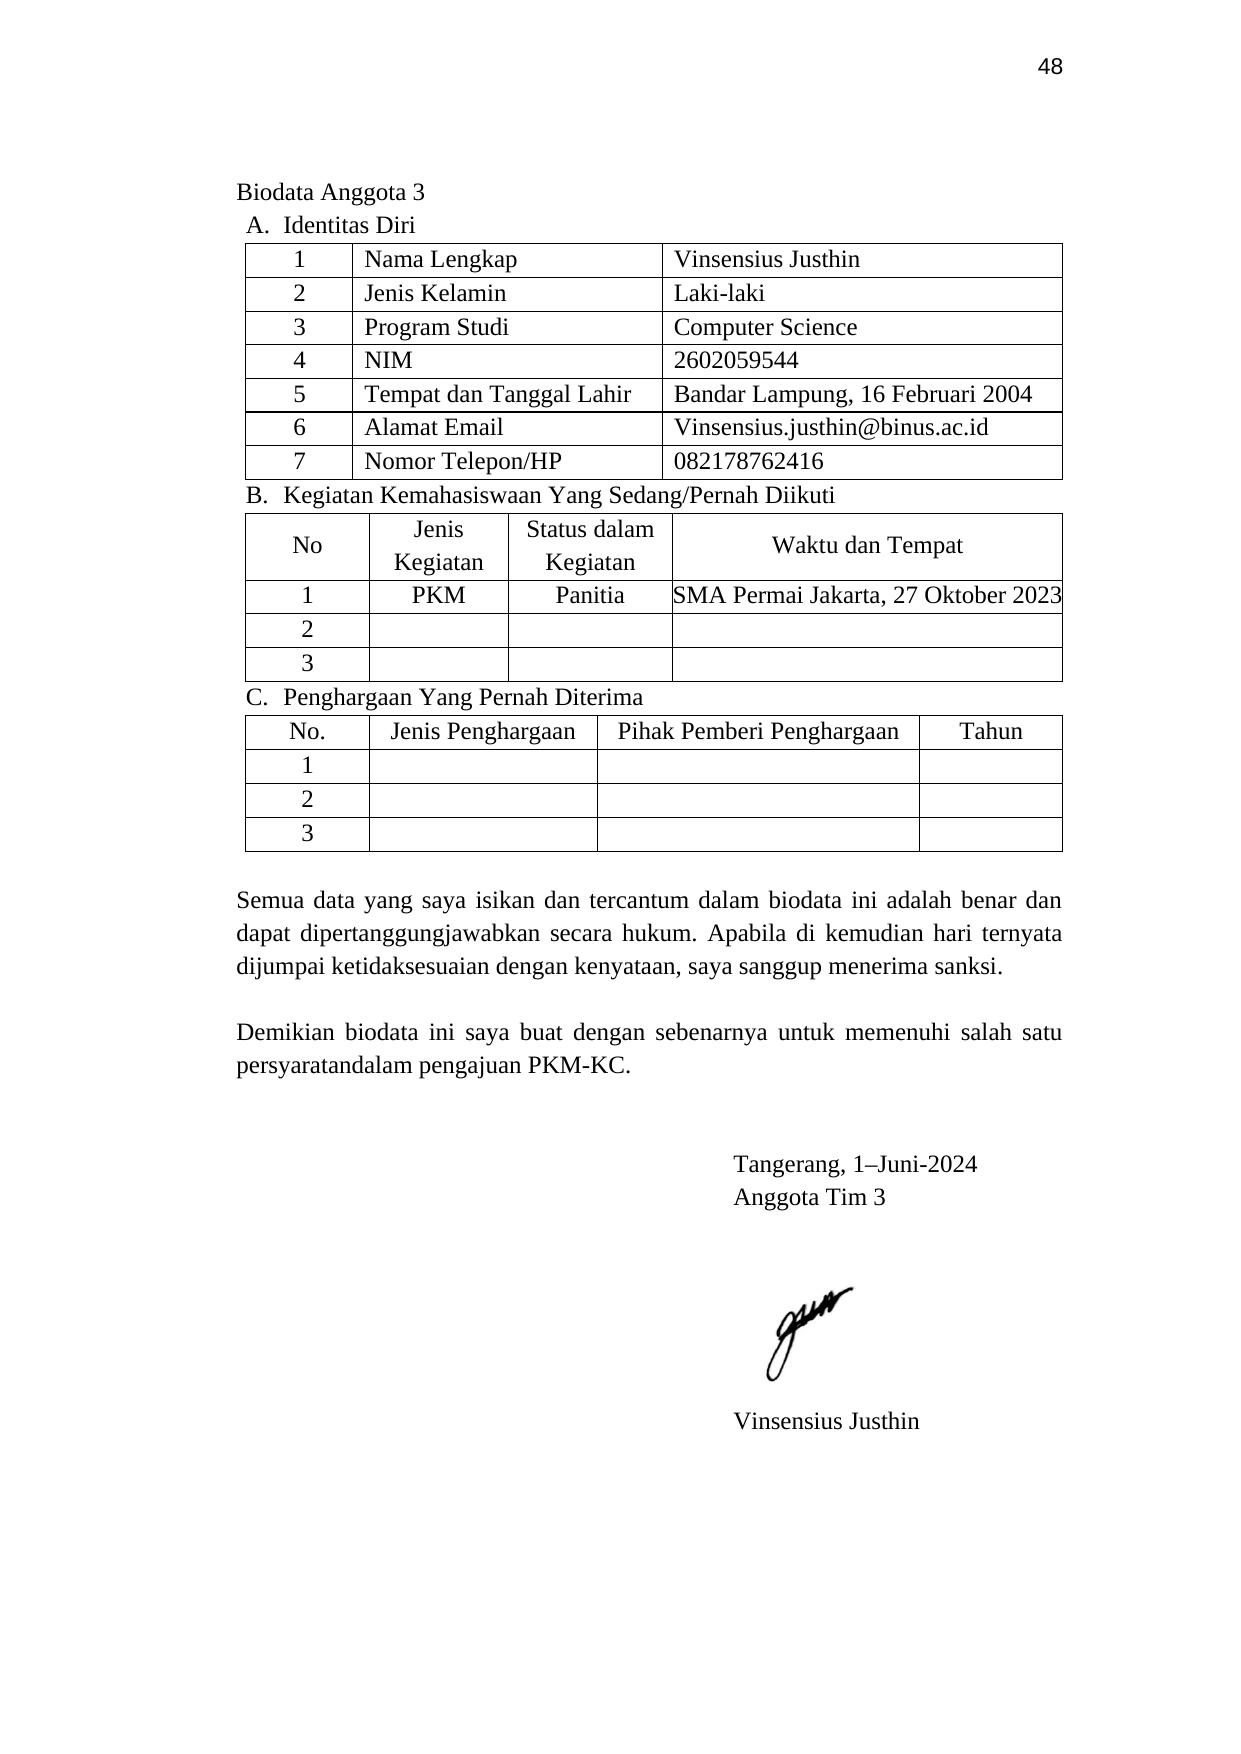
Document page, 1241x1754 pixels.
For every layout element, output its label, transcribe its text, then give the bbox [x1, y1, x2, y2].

table_cell [370, 750, 597, 783]
table_cell 6 [246, 413, 352, 445]
table_header 1 [246, 244, 352, 277]
table_cell Program Studi [353, 312, 662, 344]
table_cell PKM [370, 581, 508, 613]
table_cell [370, 614, 508, 647]
text Biodata Anggota 3 [236, 177, 1063, 206]
table_cell 3 [246, 312, 352, 344]
table_cell [370, 818, 597, 851]
table_cell [370, 648, 508, 681]
table_cell 1 [246, 750, 369, 783]
table_header Pihak Pemberi Penghargaan [598, 716, 919, 749]
table_cell 4 [246, 345, 352, 378]
table_cell [509, 614, 672, 647]
table_cell Computer Science [663, 312, 1062, 344]
list Kegiatan Kemahasiswaan Yang Sedang/Pernah Diikuti [246, 480, 1063, 508]
table_cell [370, 784, 597, 817]
table_header Status dalam Kegiatan [509, 514, 672, 579]
table_header No. [246, 716, 369, 749]
table_cell 2 [246, 278, 352, 311]
text Tangerang, 1–Juni-2024 [663, 1149, 1063, 1178]
table_cell 7 [246, 446, 352, 479]
table_cell Jenis Kelamin [353, 278, 662, 311]
table_cell 5 [246, 379, 352, 411]
table_cell Vinsensius.justhin@binus.ac.id [663, 413, 1062, 445]
table_cell Laki-laki [663, 278, 1062, 311]
table_cell 1 [246, 581, 369, 613]
table_cell [920, 818, 1062, 851]
table_cell 2 [246, 784, 369, 817]
table_cell Bandar Lampung, 16 Februari 2004 [663, 379, 1062, 411]
text Anggota Tim 3 [663, 1182, 1063, 1211]
table_cell SMA Permai Jakarta, 27 Oktober 2023 [673, 581, 1062, 613]
table_cell Tempat dan Tanggal Lahir [353, 379, 662, 411]
table_cell 082178762416 [663, 446, 1062, 479]
table_header Nama Lengkap [353, 244, 662, 277]
table_header Jenis Penghargaan [370, 716, 597, 749]
table_header Jenis Kegiatan [370, 514, 508, 579]
table_cell [673, 648, 1062, 681]
table_cell Alamat Email [353, 413, 662, 445]
table_header Vinsensius Justhin [663, 244, 1062, 277]
table_cell [920, 784, 1062, 817]
table_cell 2 [246, 614, 369, 647]
list Penghargaan Yang Pernah Diterima [246, 682, 1063, 711]
text Demikian biodata ini saya buat dengan sebenarnya untuk memenuhi salah satu persyaratandalam pengajuan PKM-KC. [236, 1017, 1063, 1079]
table_cell NIM [353, 345, 662, 378]
table_header No [246, 514, 369, 579]
text Semua data yang saya isikan dan tercantum dalam biodata ini adalah benar dan dapat dipertanggungjawabkan secara hukum. Apabila di kemudian hari ternyata dijumpai ketidaksesuaian dengan kenyataan, saya sanggup menerima sanksi. [236, 885, 1063, 980]
table_cell 2602059544 [663, 345, 1062, 378]
table_cell 3 [246, 648, 369, 681]
picture [733, 1248, 892, 1403]
table_cell [673, 614, 1062, 647]
text Vinsensius Justhin [663, 1406, 1063, 1435]
table_cell [598, 818, 919, 851]
table_cell Nomor Telepon/HP [353, 446, 662, 479]
table_cell 3 [246, 818, 369, 851]
table_cell [509, 648, 672, 681]
table_cell [920, 750, 1062, 783]
table_header Tahun [920, 716, 1062, 749]
table_cell Panitia [509, 581, 672, 613]
list Identitas Diri [246, 210, 1063, 239]
table_header Waktu dan Tempat [673, 514, 1062, 579]
table_cell [598, 750, 919, 783]
table_cell [598, 784, 919, 817]
